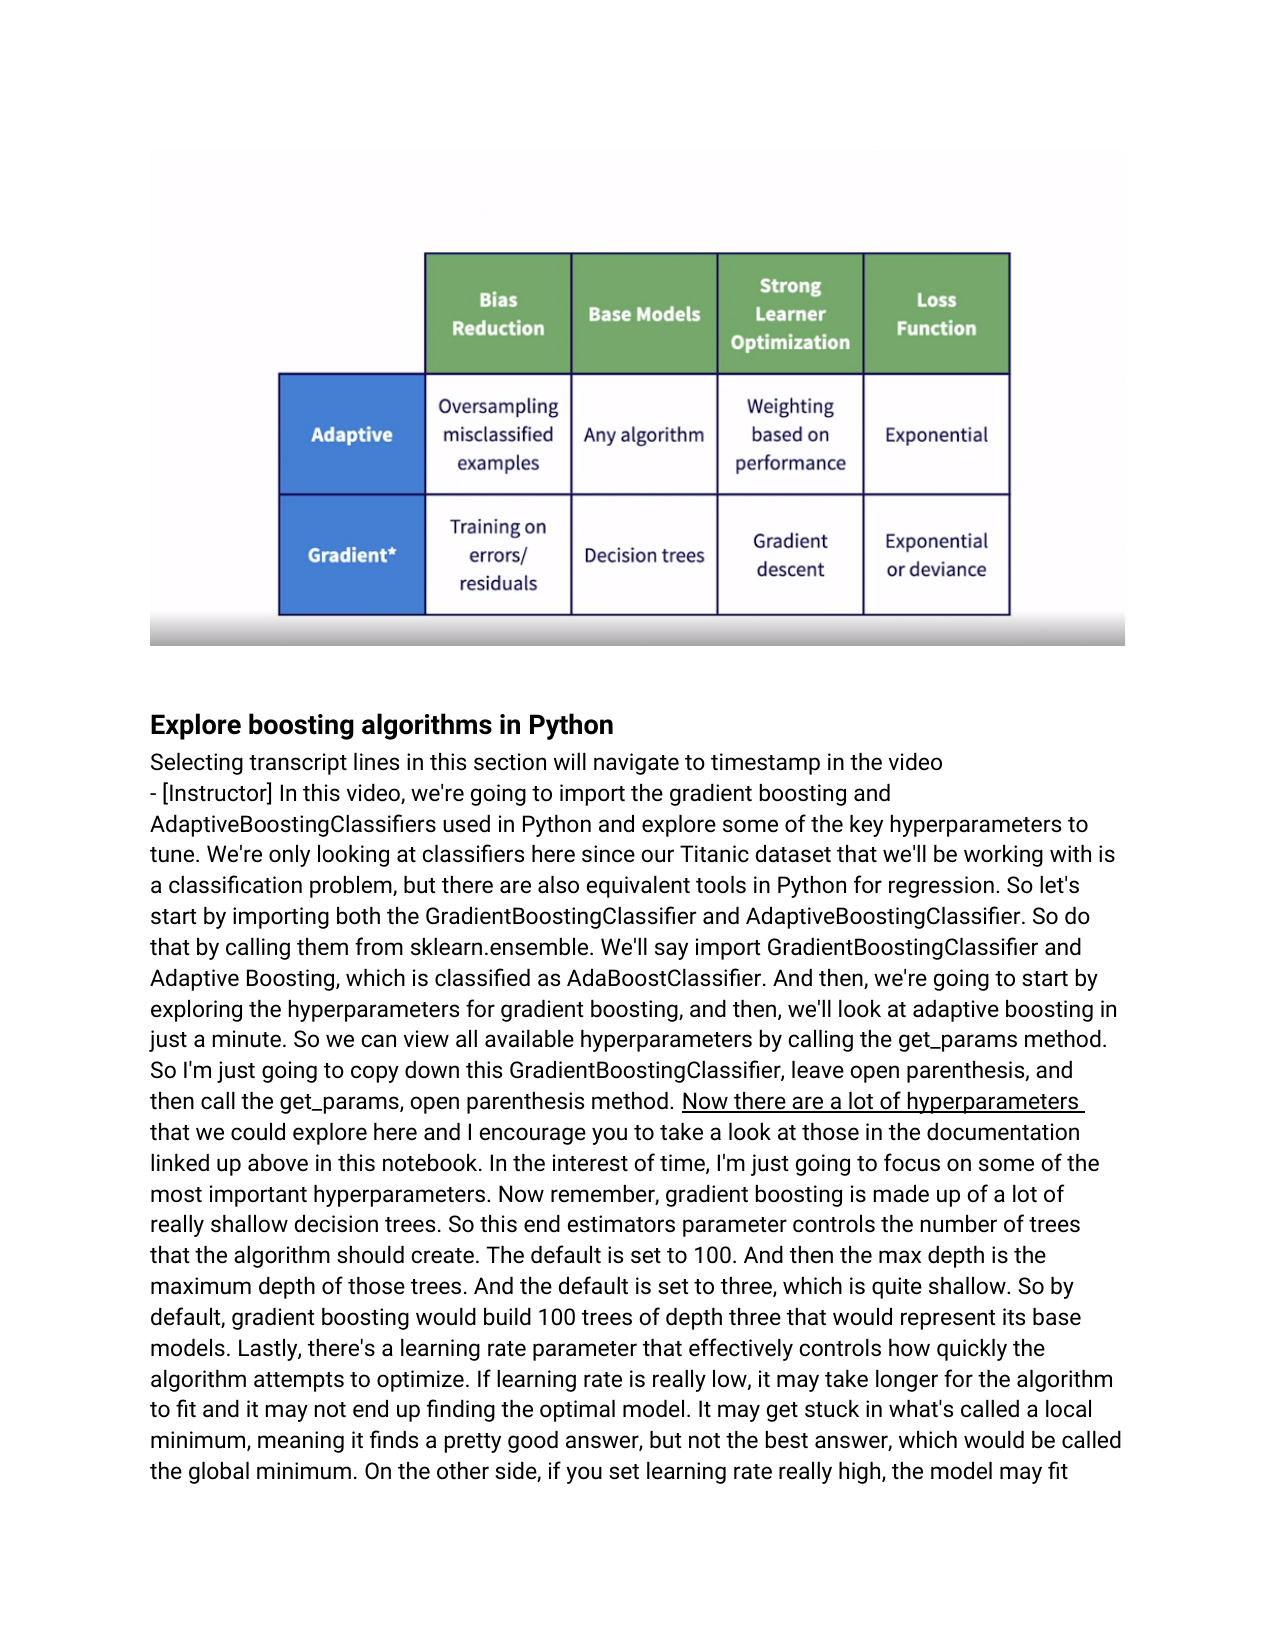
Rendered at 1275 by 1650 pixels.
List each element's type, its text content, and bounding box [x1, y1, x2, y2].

picture [150, 150, 1125, 646]
subtitle Explore boosting algorithms in Python [150, 709, 1125, 741]
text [150, 780, 1125, 1485]
text Selecting transcript lines in this section will navigate to timestamp in the video [150, 749, 1125, 776]
